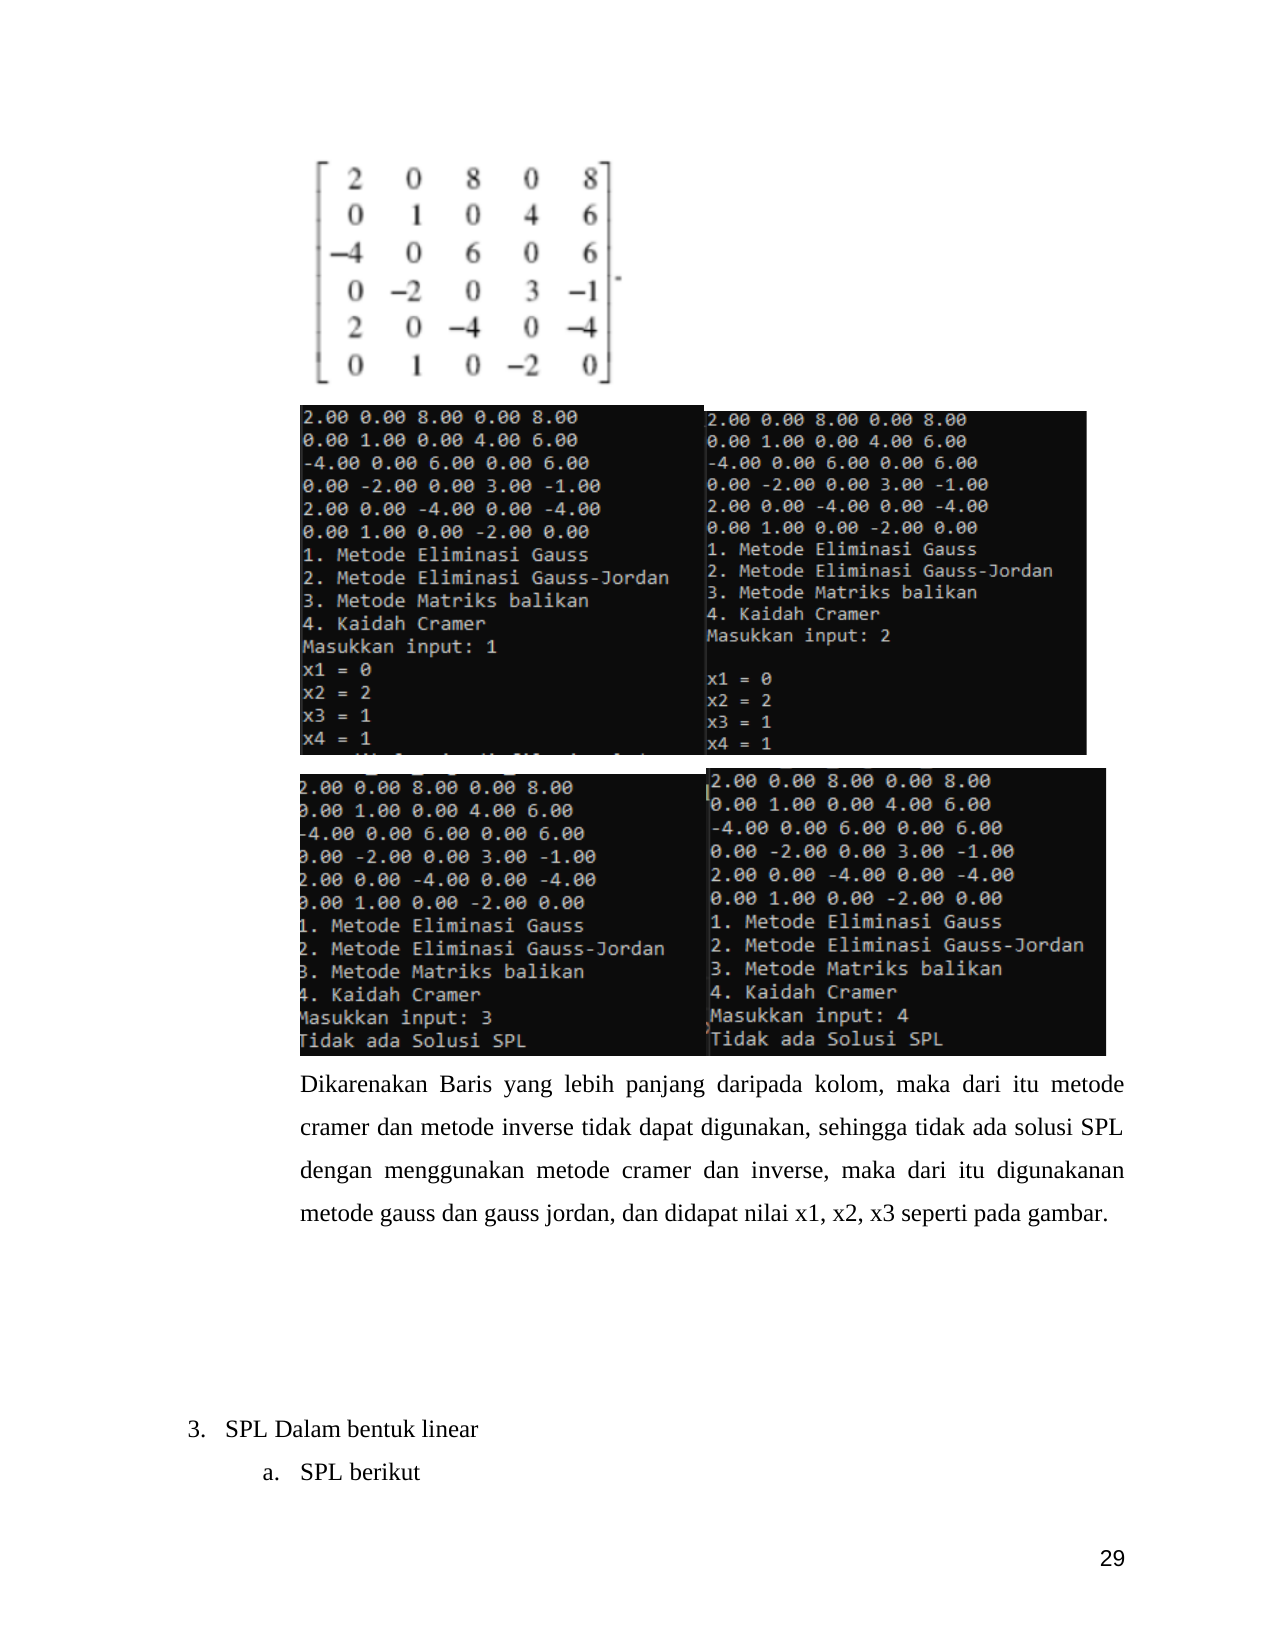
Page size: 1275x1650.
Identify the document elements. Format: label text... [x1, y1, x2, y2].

picture [300, 405, 1087, 755]
list SPL Dalam bentuk linear [187, 1414, 1125, 1442]
picture [300, 768, 1107, 1056]
picture [300, 150, 633, 393]
text Dikarenakan Baris yang lebih panjang daripada kolom, maka dari itu metode cramer dan metode inverse tidak dapat digunakan, sehingga tidak ada solusi SPL dengan menggunakan metode cramer dan inverse, maka dari itu digunakanan metode gauss dan gauss jordan, dan didapat nilai x1, x2, x3 seperti pada gambar. [300, 1069, 1125, 1227]
list SPL berikut [262, 1457, 1125, 1486]
